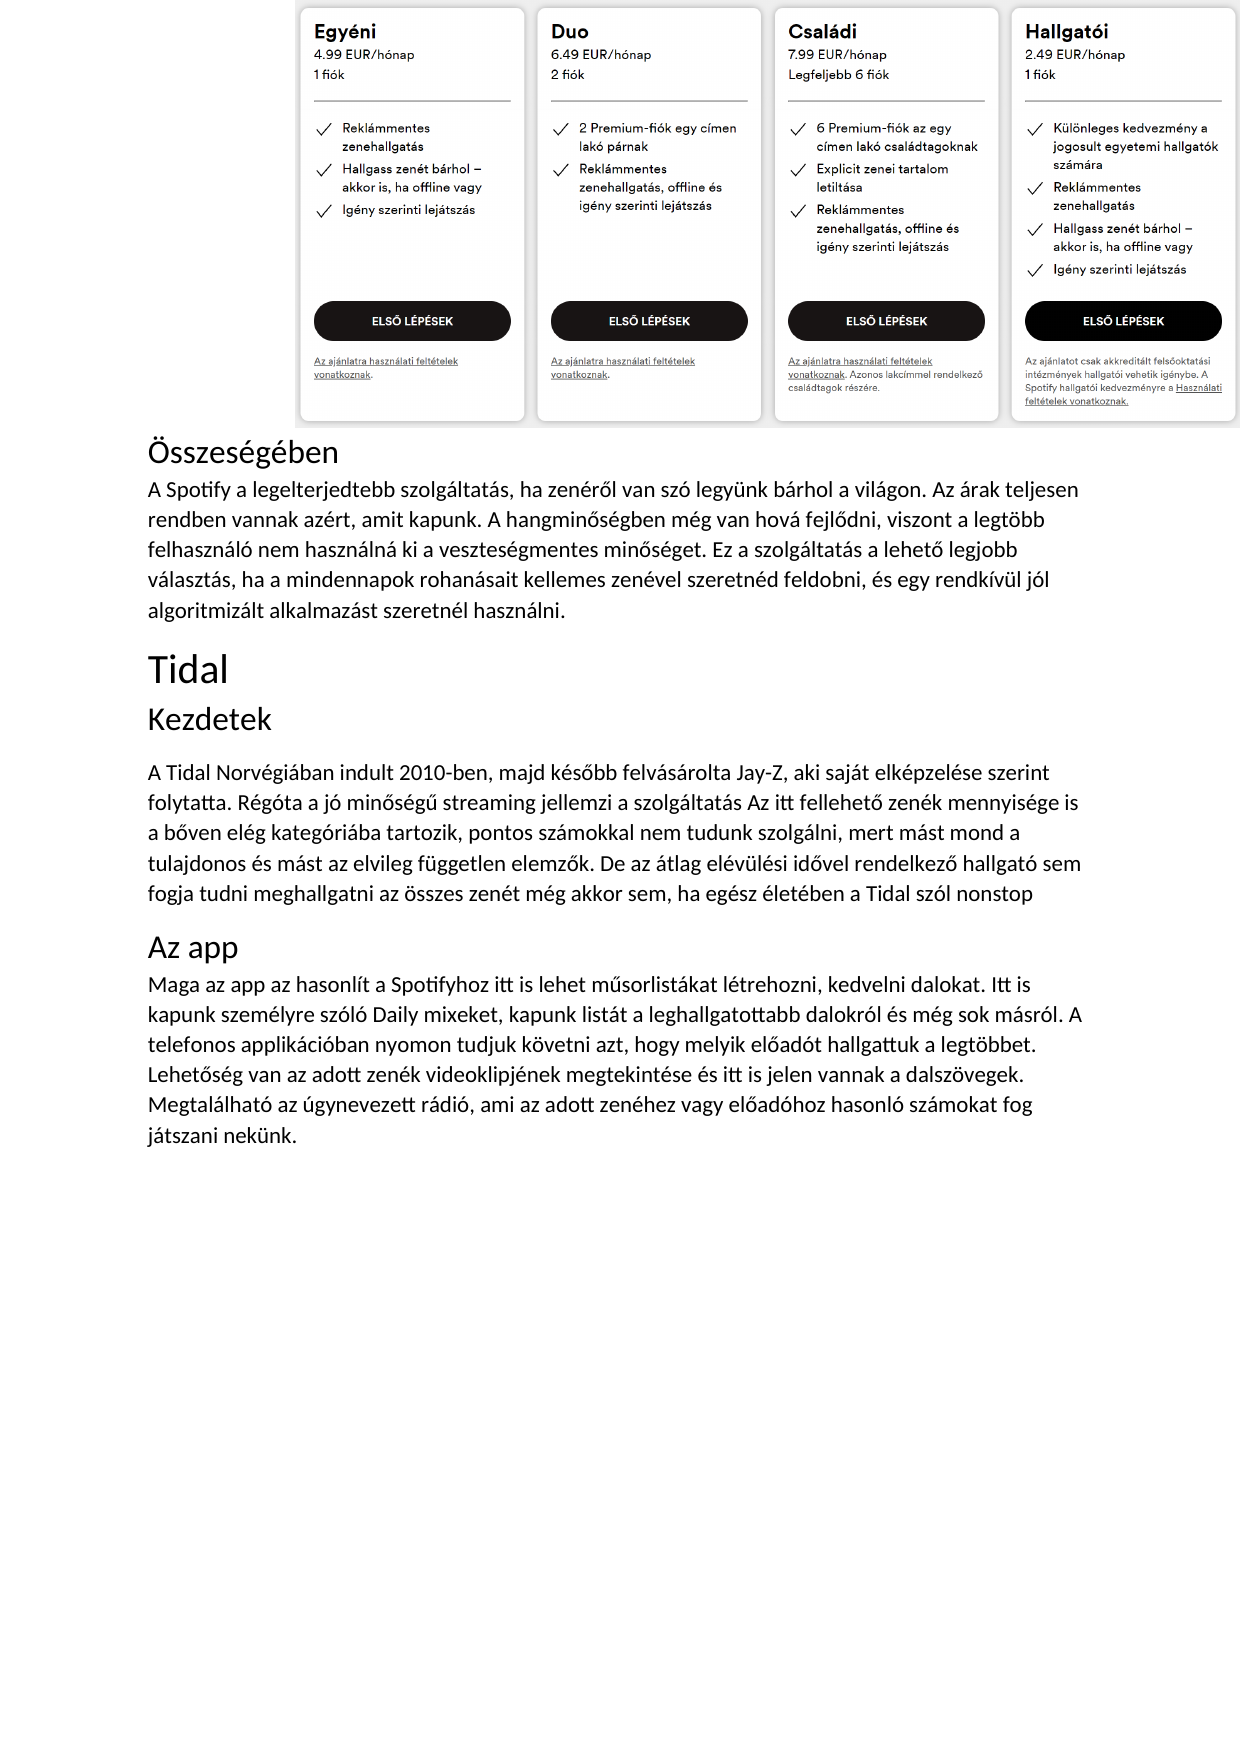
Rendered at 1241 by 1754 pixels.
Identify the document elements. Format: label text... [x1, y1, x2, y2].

text A Tidal Norvégiában indult 2010-ben, majd később felvásárolta Jay-Z, aki saját elképzelése szerint folytatta. Régóta a jó minőségű streaming jellemzi a szolgáltatás Az itt fellehető zenék mennyisége is a bőven elég kategóriába tartozik, pontos számokkal nem tudunk szolgálni, mert mást mond a tulajdonos és mást az elvileg független elemzők. De az átlag elévülési idővel rendelkező hallgató sem fogja tudni meghallgatni az összes zenét még akkor sem, ha egész életében a Tidal szól nonstop [148, 758, 1093, 907]
text Kezdetek [148, 697, 1093, 738]
subtitle Az app [148, 926, 1093, 967]
text A Spotify a legelterjedtebb szolgáltatás, ha zenéről van szó legyünk bárhol a világon. Az árak teljesen rendben vannak azért, amit kapunk. A hangminőségben még van hová fejlődni, viszont a legtöbb felhasználó nem használná ki a veszteségmentes minőséget. Ez a szolgáltatás a lehető legjobb választás, ha a mindennapok rohanásait kellemes zenével szeretnéd feldobni, és egy rendkívül jól algoritmizált alkalmazást szeretnél használni. [148, 475, 1093, 624]
subtitle Összeségében [148, 148, 1093, 472]
subtitle Tidal [148, 643, 1093, 693]
picture [295, 0, 1240, 428]
text Maga az app az hasonlít a Spotifyhoz itt is lehet műsorlistákat létrehozni, kedvelni dalokat. Itt is kapunk személyre szóló Daily mixeket, kapunk listát a leghallgatottabb dalokról és még sok másról. A telefonos applikációban nyomon tudjuk követni azt, hogy melyik előadót hallgattuk a legtöbbet. Lehetőség van az adott zenék videoklipjének megtekintése és itt is jelen vannak a dalszövegek. Megtalálható az úgynevezett rádió, ami az adott zenéhez vagy előadóhoz hasonló számokat fog játszani nekünk. [148, 970, 1093, 1149]
